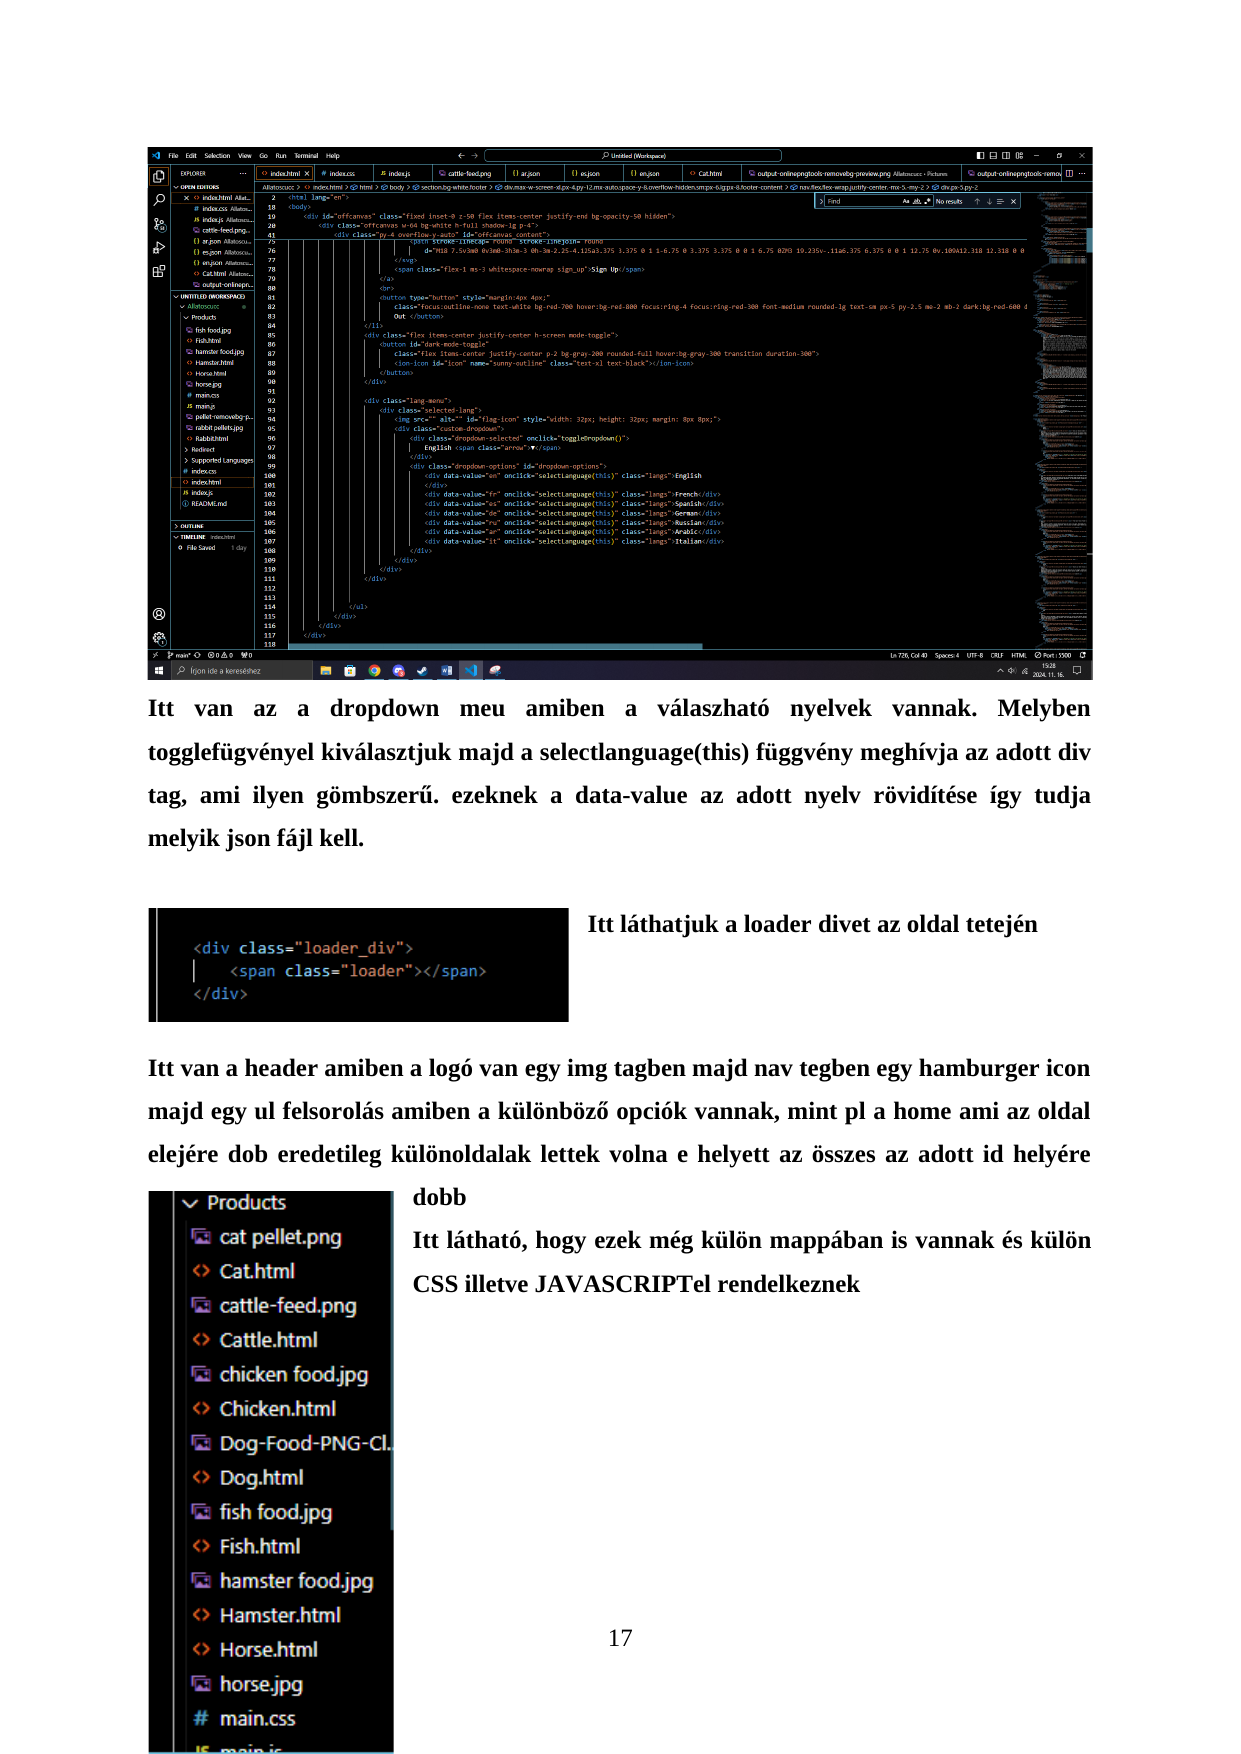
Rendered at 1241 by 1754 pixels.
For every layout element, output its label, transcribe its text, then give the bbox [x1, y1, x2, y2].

text Itt van a header amiben a logó van egy img tagben majd nav tegben egy hamburger icon majd egy ul felsorolás amiben a különböző opciók vannak, mint pl a home ami az oldal elejére dob eredetileg különoldalak lettek volna e helyett az összes az adott id helyére dobb [148, 1053, 1092, 1211]
text Itt van az a dropdown meu amiben a válaszható nyelvek vannak. Melyben togglefügvényel kiválasztjuk majd a selectlanguage(this) függvény meghívja az adott div tag, ami ilyen gömbszerű. ezeknek a data-value az adott nyelv rövidítése így tudja melyik json fájl kell. [148, 693, 1092, 852]
picture [148, 1191, 394, 1754]
text Itt látható, hogy ezek még külön mappában is vannak és külön CSS illetve JAVASCRIPTel rendelkeznek [394, 1226, 1092, 1297]
picture [147, 147, 1093, 680]
picture [148, 908, 569, 1022]
text Itt láthatjuk a loader divet az oldal tetején [569, 909, 1092, 938]
